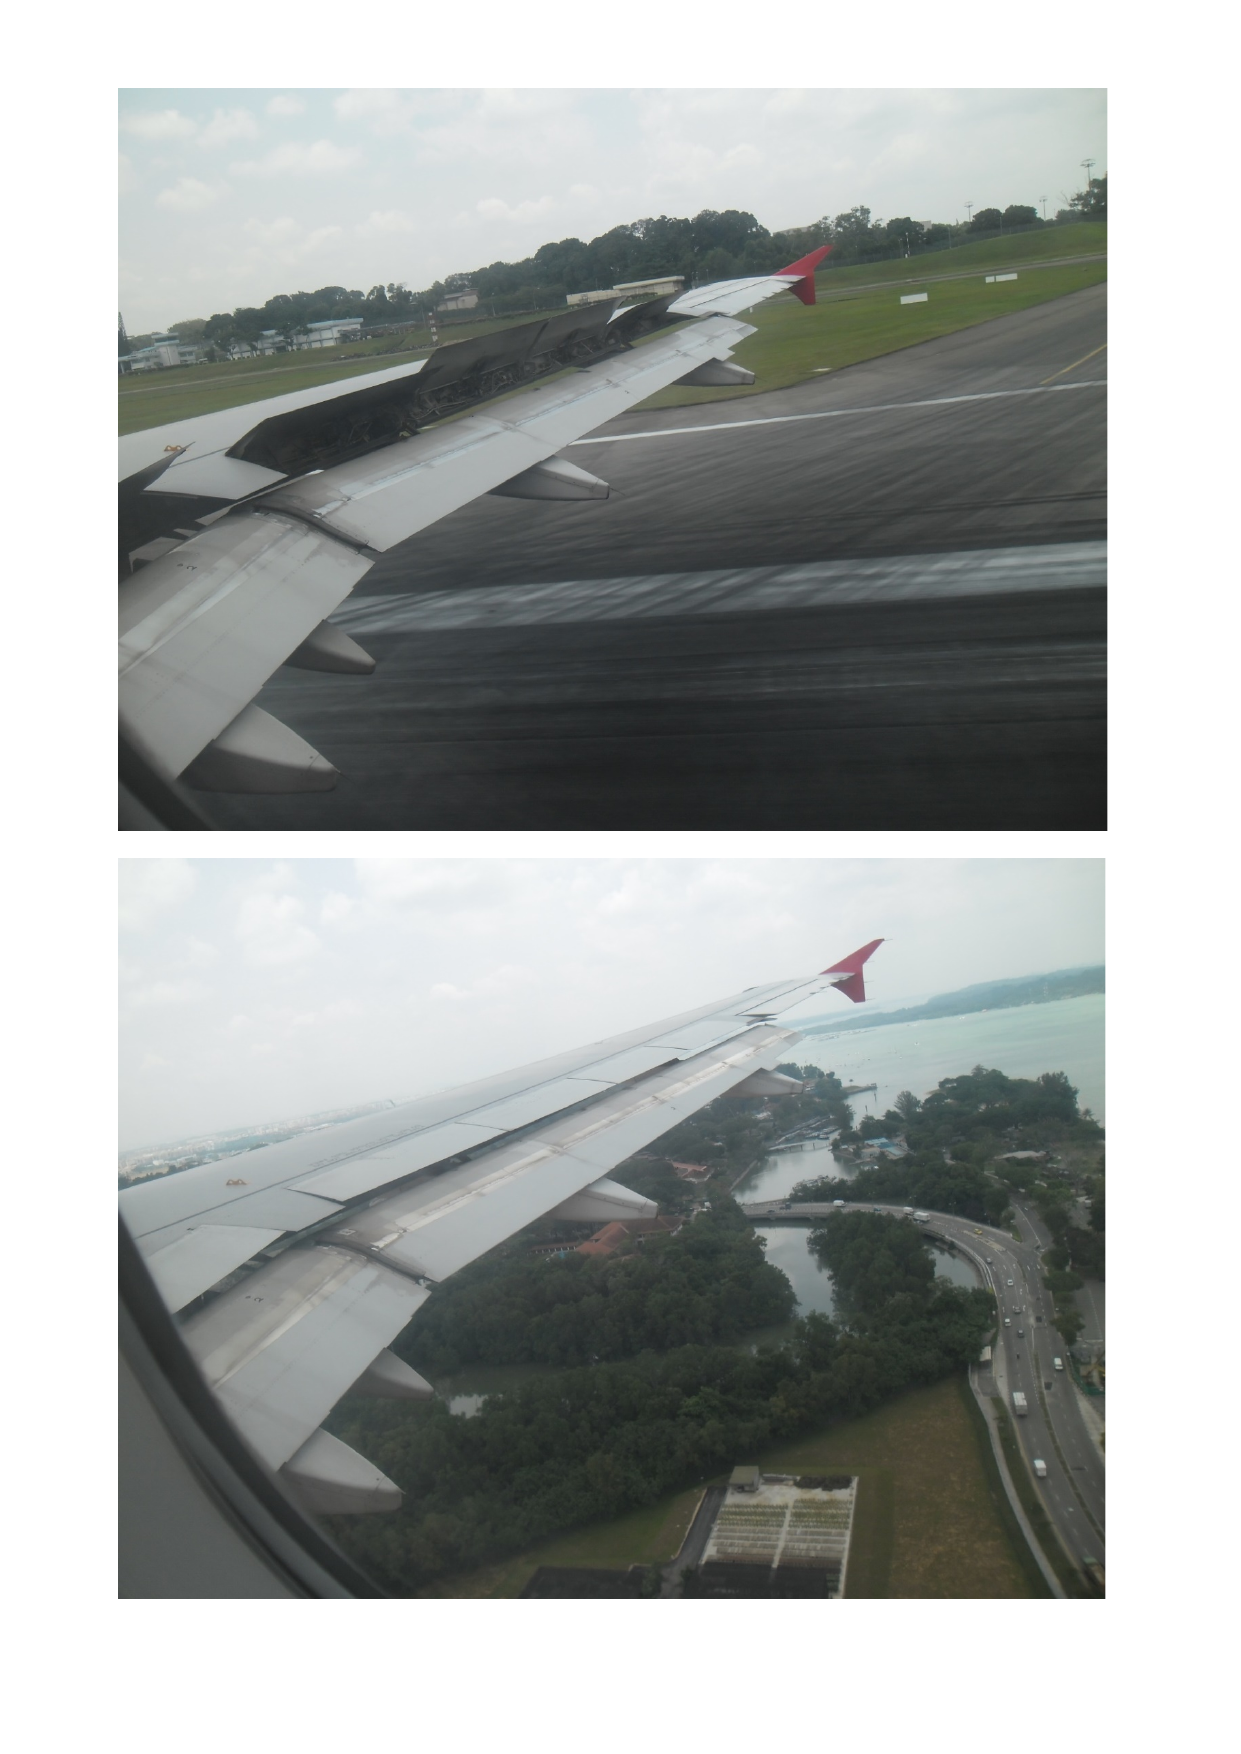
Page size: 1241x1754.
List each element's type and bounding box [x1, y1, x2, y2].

picture [118, 88, 1108, 831]
picture [118, 858, 1106, 1599]
